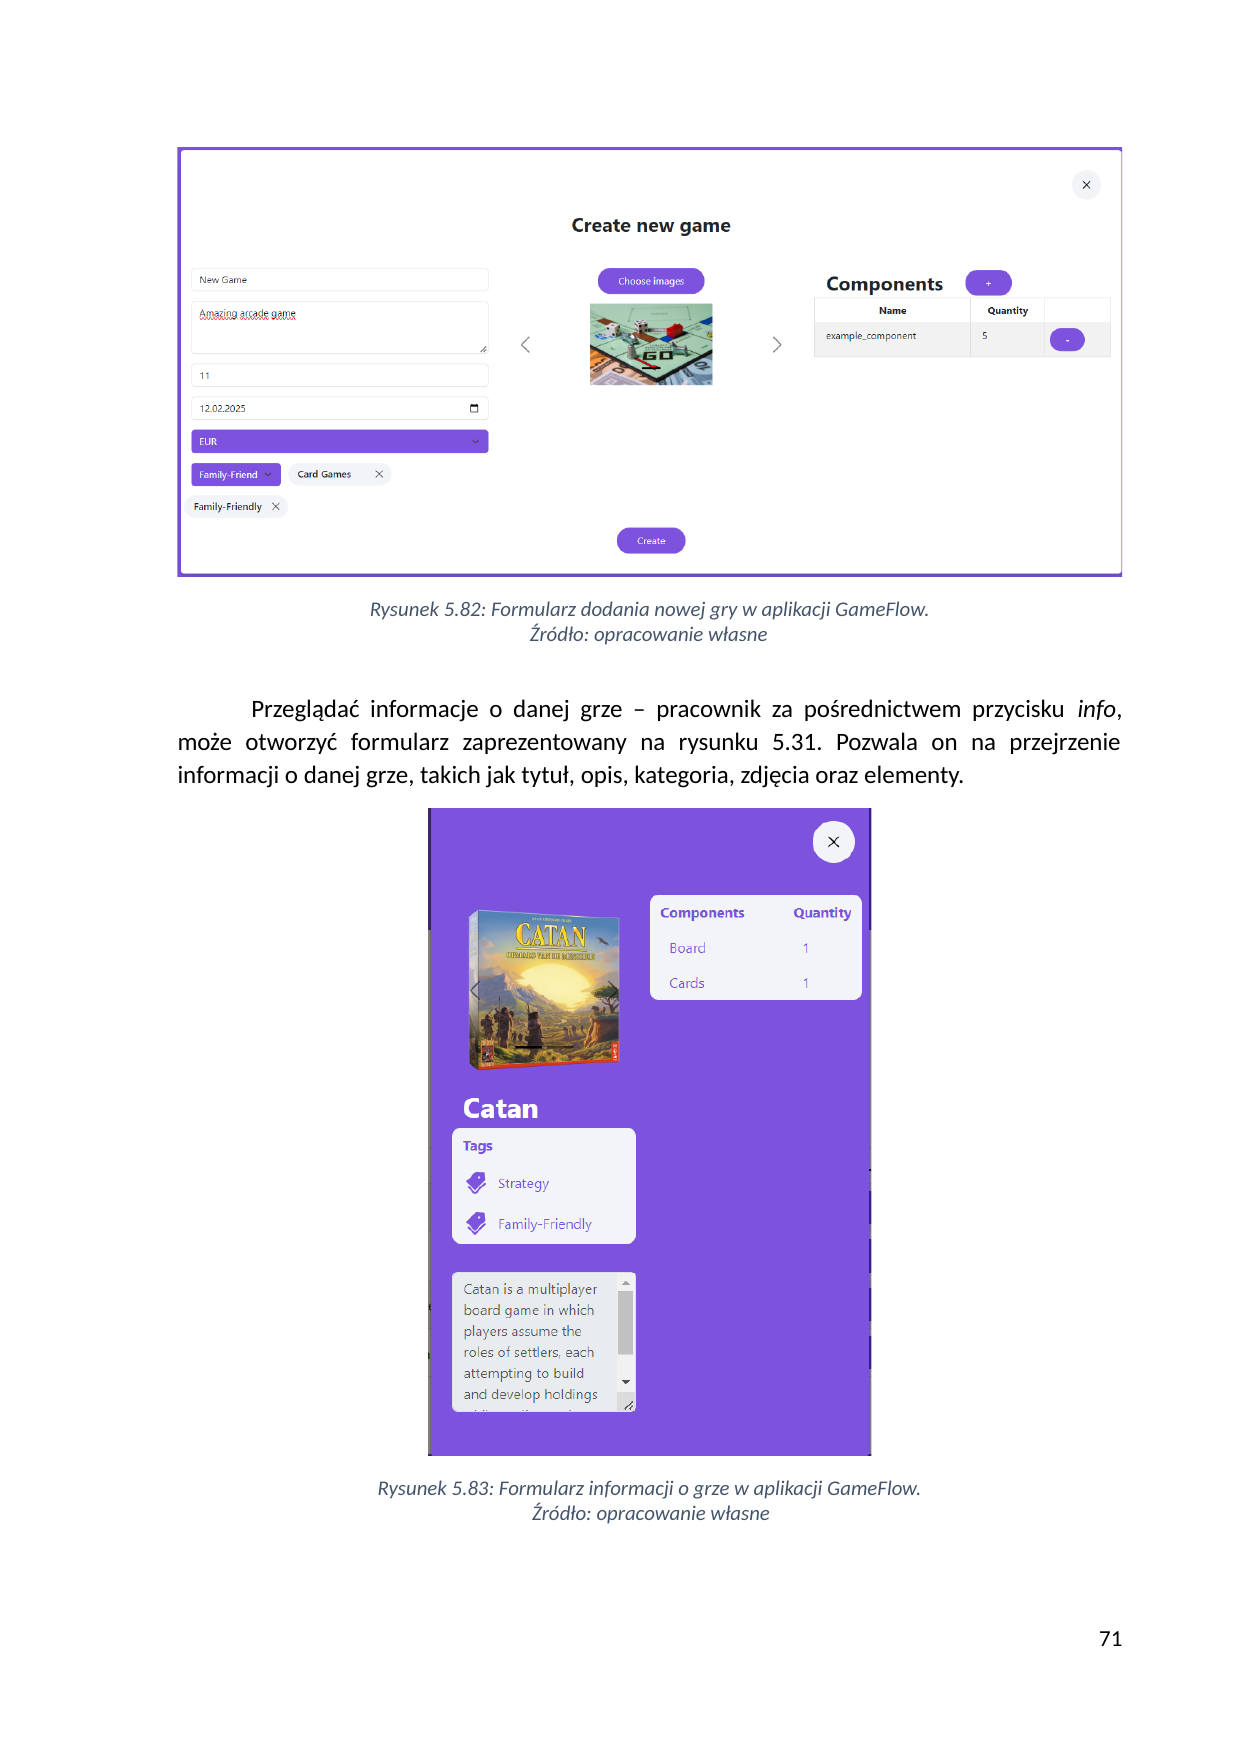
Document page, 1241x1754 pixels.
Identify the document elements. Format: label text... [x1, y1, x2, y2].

text Źródło: opracowanie własne [177, 1500, 1122, 1526]
picture [428, 808, 872, 1456]
text Przeglądać informacje o danej grze – pracownik za pośrednictwem przycisku info, może otworzyć formularz zaprezentowany na rysunku 5.31. Pozwala on na przejrzenie informacji o danej grze, takich jak tytuł, opis, kategoria, zdjęcia oraz elementy. [177, 693, 1122, 790]
text Źródło: opracowanie własne [177, 621, 1122, 647]
picture [177, 147, 1123, 577]
